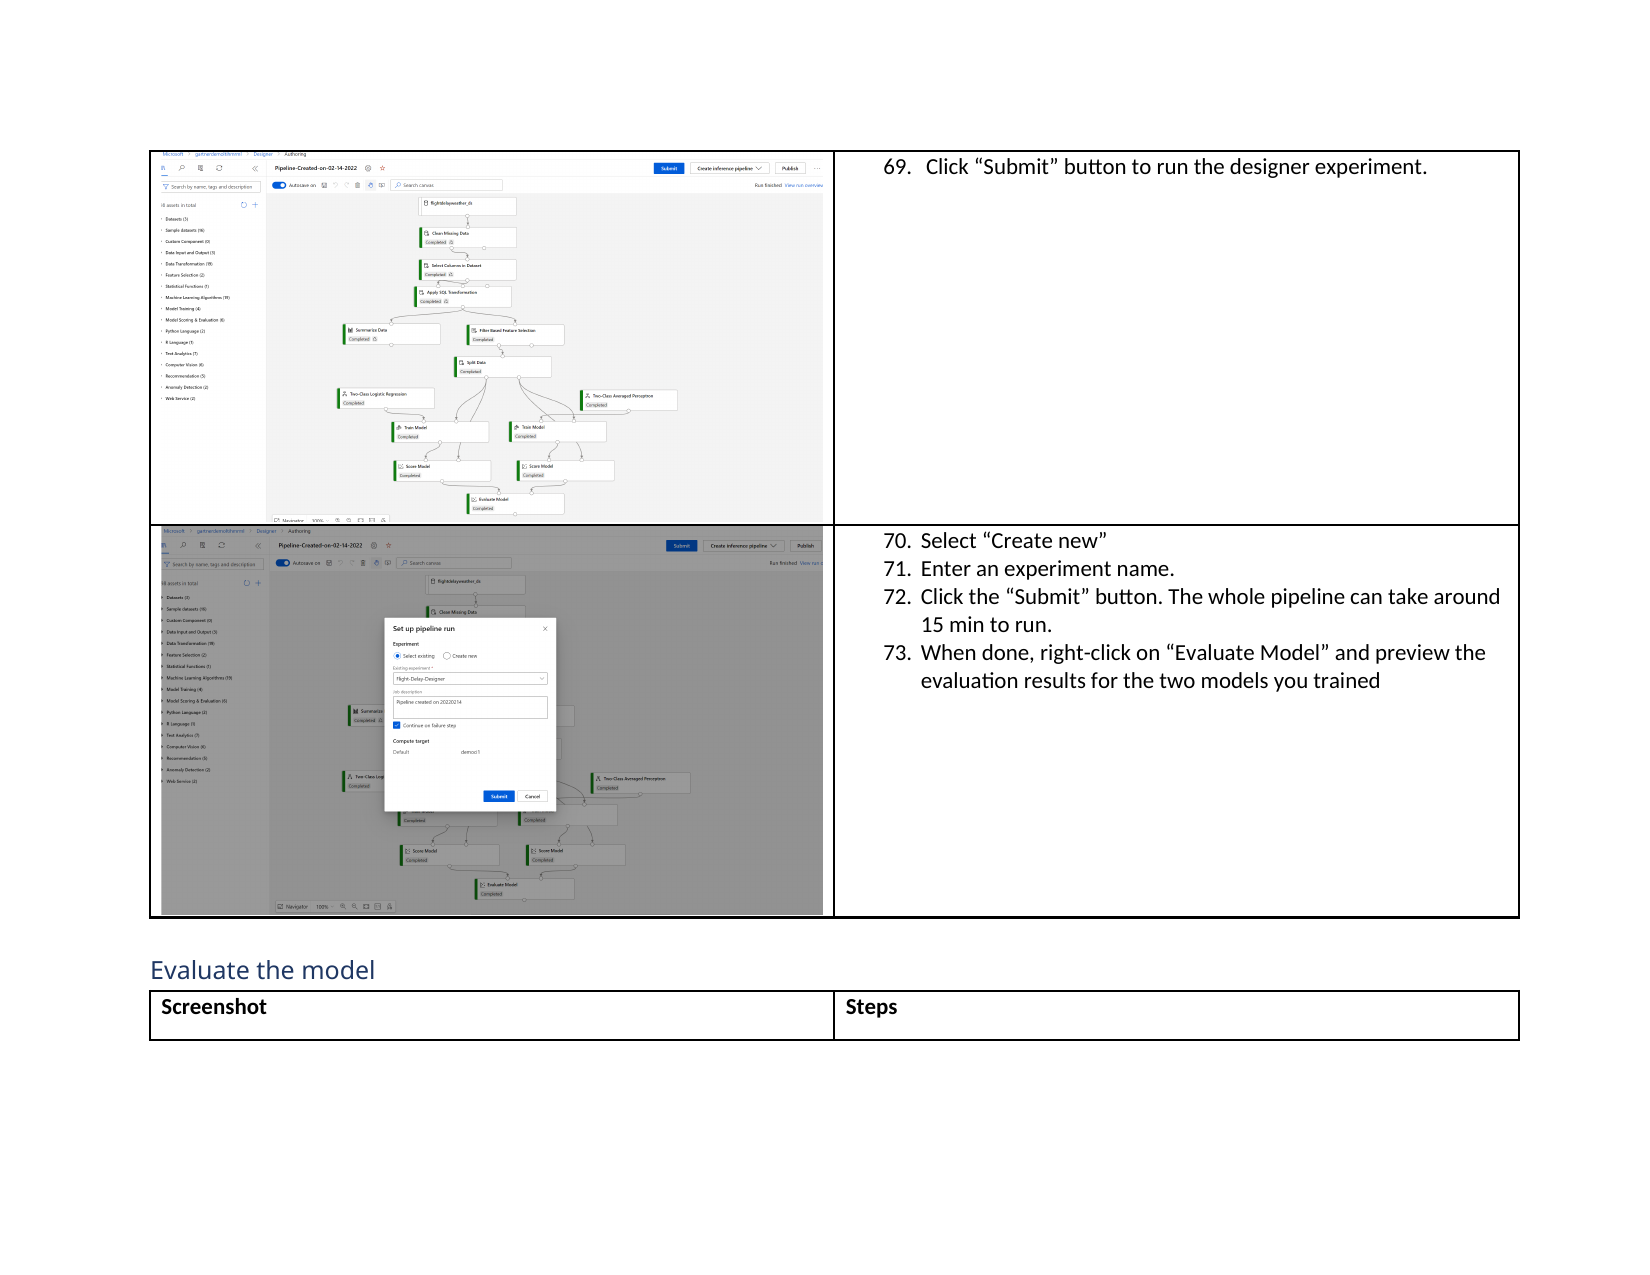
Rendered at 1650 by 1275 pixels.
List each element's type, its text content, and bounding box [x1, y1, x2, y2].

table_cell [151, 526, 833, 916]
subtitle Evaluate the model [150, 953, 1500, 987]
picture [161, 526, 823, 915]
table_header Screenshot [151, 992, 833, 1038]
table_cell Click “Submit” button to run the designer experiment. [835, 152, 1518, 524]
picture [161, 152, 823, 522]
table_cell [151, 152, 833, 524]
table_cell Select “Create new” Enter an experiment name. Click the “Submit” button. The whole pipeline can take around 15 min to run. When done, right-click on “Evaluate Model” and preview the evaluation results for the two models you trained [835, 526, 1518, 916]
table_header Steps [835, 992, 1518, 1038]
